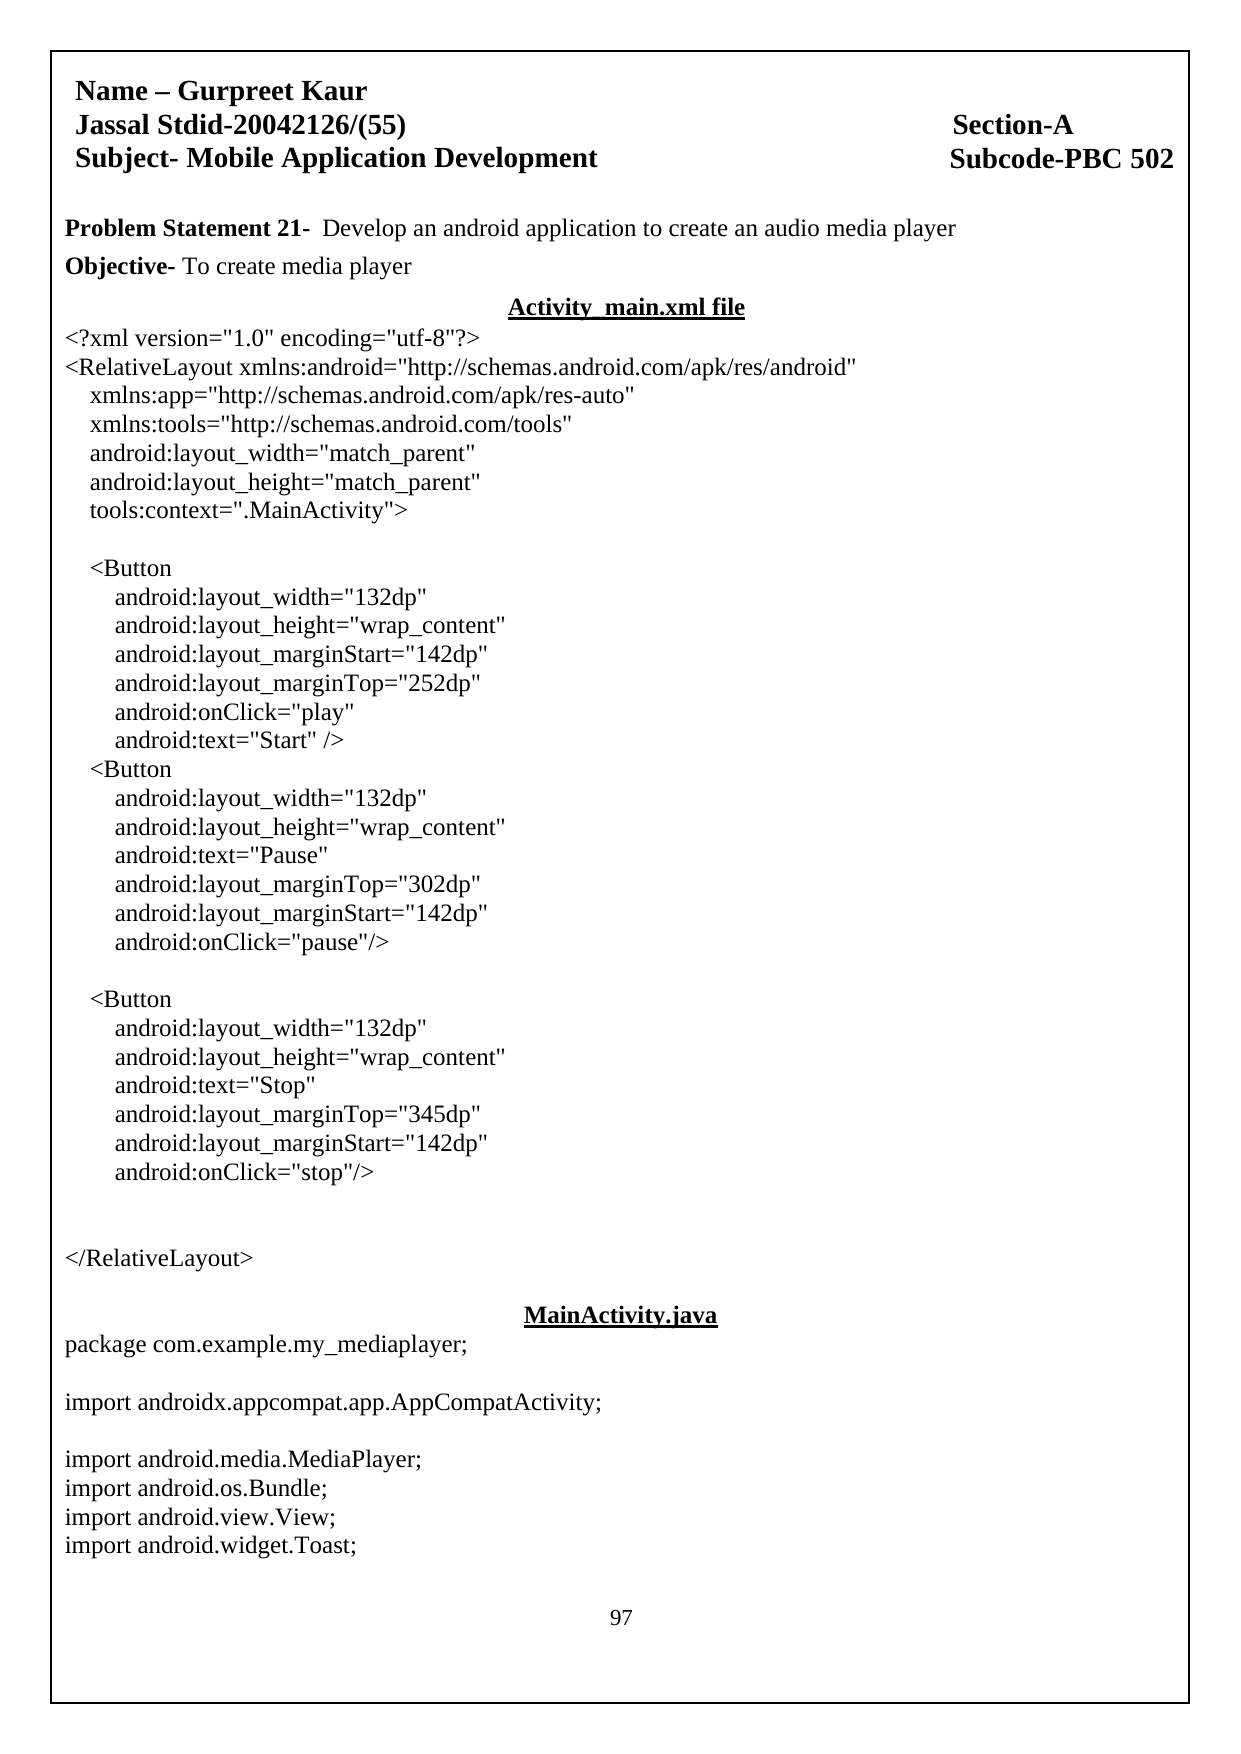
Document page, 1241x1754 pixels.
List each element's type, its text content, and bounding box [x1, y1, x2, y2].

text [64, 1329, 1178, 1588]
text Problem Statement 21- Develop an android application to create an audio media player [64, 213, 1178, 242]
text Activity_main.xml file [75, 292, 1178, 321]
text <?xml version="1.0" encoding="utf-8"?> <RelativeLayout xmlns:android="http://schemas.android.com/apk/res/android" xmlns:app="http://schemas.android.com/apk/res-auto" xmlns:tools="http://schemas.android.com/tools" android:layout_width="match_parent" android:layout_height="match_parent" tools:context=".MainActivity"> <Button android:layout_width="132dp" android:layout_height="wrap_content" android:layout_marginStart="142dp" android:layout_marginTop="252dp" android:onClick="play" android:text="Start" /> <Button android:layout_width="132dp" android:layout_height="wrap_content" android:text="Pause" android:layout_marginTop="302dp" android:layout_marginStart="142dp" android:onClick="pause"/> <Button android:layout_width="132dp" android:layout_height="wrap_content" android:text="Stop" android:layout_marginTop="345dp" android:layout_marginStart="142dp" android:onClick="stop"/> </RelativeLayout> [64, 323, 1178, 1272]
text Objective- To create media player [64, 251, 1178, 280]
subtitle MainActivity.java [64, 1300, 1176, 1329]
